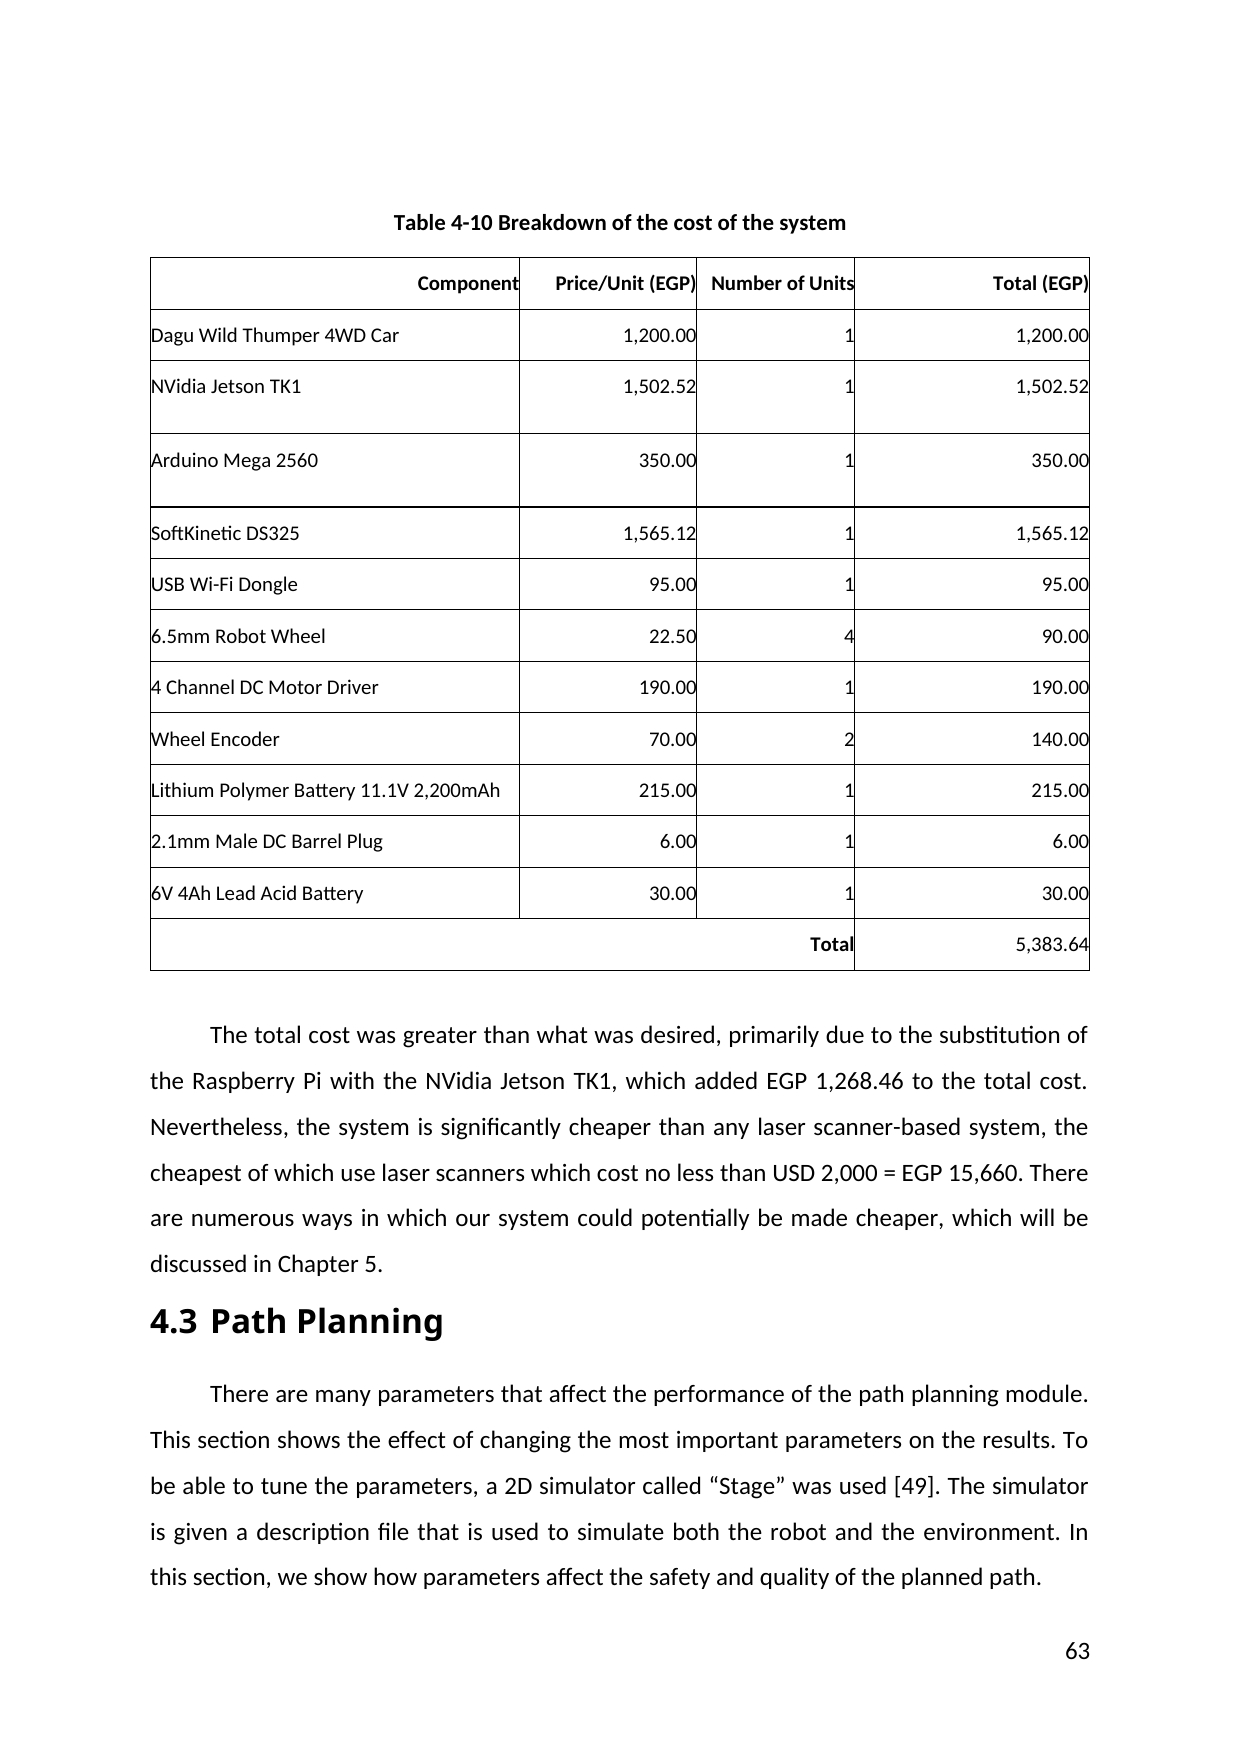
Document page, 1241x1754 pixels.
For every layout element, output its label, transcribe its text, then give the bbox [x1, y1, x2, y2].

table_cell 1,200.00 [520, 310, 696, 360]
table_cell Arduino Mega 2560 [151, 434, 519, 506]
table_cell NVidia Jetson TK1 [151, 361, 519, 433]
table_cell Lithium Polymer Battery 11.1V 2,200mAh [151, 765, 519, 815]
table_cell 1 [697, 816, 854, 867]
table_header Price/Unit (EGP) [520, 258, 696, 308]
table_cell 190.00 [855, 662, 1089, 712]
table_cell 30.00 [520, 868, 696, 918]
table_cell 1 [697, 361, 854, 433]
table_cell 4 [697, 610, 854, 661]
table_cell 1 [697, 662, 854, 712]
table_cell 90.00 [855, 610, 1089, 661]
table_cell Total [151, 919, 854, 969]
table_cell USB Wi-Fi Dongle [151, 559, 519, 609]
table_cell 1,565.12 [855, 508, 1089, 558]
table_cell 190.00 [520, 662, 696, 712]
table_cell 140.00 [855, 713, 1089, 764]
table_cell Wheel Encoder [151, 713, 519, 764]
table_cell 6.00 [520, 816, 696, 867]
table_cell Dagu Wild Thumper 4WD Car [151, 310, 519, 360]
table_header Total (EGP) [855, 258, 1089, 308]
table_cell 1,200.00 [855, 310, 1089, 360]
text The total cost was greater than what was desired, primarily due to the substitution of the Raspberry Pi with the NVidia Jetson TK1, which added EGP 1,268.46 to the total cost. Nevertheless, the system is significantly cheaper than any laser scanner-based system, the cheapest of which use laser scanners which cost no less than USD 2,000 = EGP 15,660. There are numerous ways in which our system could potentially be made cheaper, which will be discussed in Chapter 5. [150, 1019, 1090, 1279]
table_cell 1,502.52 [855, 361, 1089, 433]
table_cell 1 [697, 868, 854, 918]
table_cell 350.00 [855, 434, 1089, 506]
table_cell 2 [697, 713, 854, 764]
table_header Number of Units [697, 258, 854, 308]
table_cell 1 [697, 765, 854, 815]
table_cell 6V 4Ah Lead Acid Battery [151, 868, 519, 918]
table_cell 4 Channel DC Motor Driver [151, 662, 519, 712]
table_cell 215.00 [855, 765, 1089, 815]
table_cell 5,383.64 [855, 919, 1089, 969]
table_cell 30.00 [855, 868, 1089, 918]
subtitle Path Planning [150, 1298, 1090, 1343]
table_cell 1 [697, 434, 854, 506]
text There are many parameters that affect the performance of the path planning module. This section shows the effect of changing the most important parameters on the results. To be able to tune the parameters, a 2D simulator called “Stage” was used [49]. The simulator is given a description file that is used to simulate both the robot and the environment. In this section, we show how parameters affect the safety and quality of the planned path. [150, 1379, 1090, 1592]
table_cell 95.00 [520, 559, 696, 609]
table_cell 1 [697, 559, 854, 609]
table_cell 215.00 [520, 765, 696, 815]
table_cell SoftKinetic DS325 [151, 508, 519, 558]
table_cell 1,502.52 [520, 361, 696, 433]
table_header Component [151, 258, 519, 308]
table_cell 1 [697, 310, 854, 360]
table_cell 6.5mm Robot Wheel [151, 610, 519, 661]
table_cell 70.00 [520, 713, 696, 764]
table_cell 350.00 [520, 434, 696, 506]
table_cell 6.00 [855, 816, 1089, 867]
table_cell 95.00 [855, 559, 1089, 609]
table_cell 1 [697, 508, 854, 558]
table_cell 1,565.12 [520, 508, 696, 558]
table_cell 2.1mm Male DC Barrel Plug [151, 816, 519, 867]
table_cell 22.50 [520, 610, 696, 661]
